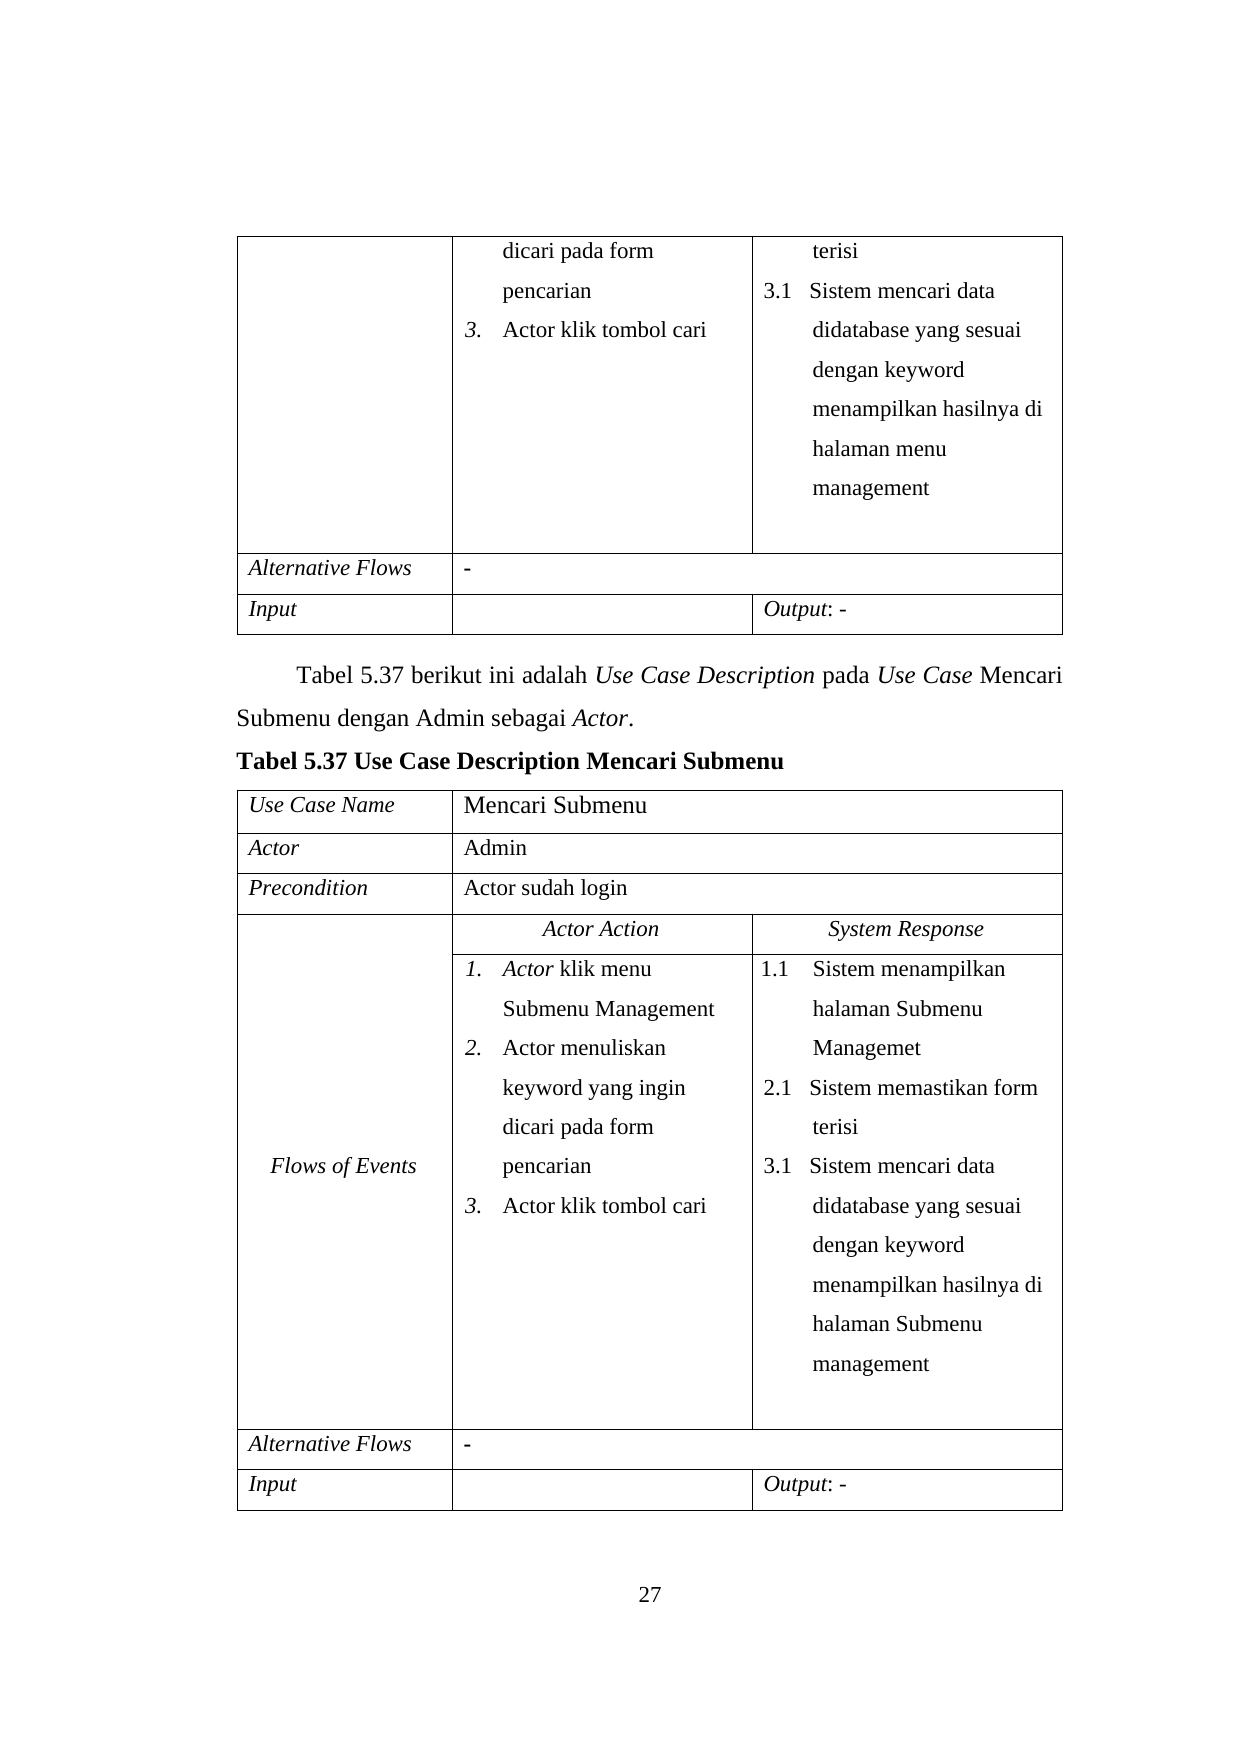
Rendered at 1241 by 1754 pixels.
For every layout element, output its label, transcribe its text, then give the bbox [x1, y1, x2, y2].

table_cell Input [238, 595, 452, 634]
table_cell Output: - [753, 1470, 1062, 1510]
table_cell - [453, 1430, 1062, 1469]
table_cell [453, 1470, 752, 1510]
table_cell Alternative Flows [238, 554, 452, 594]
table_header Use Case Name [238, 791, 452, 832]
table_cell Precondition [238, 874, 452, 913]
table_cell System Response [753, 915, 1062, 954]
table_header Mencari Submenu [453, 791, 1062, 832]
table_cell [453, 595, 752, 634]
table_cell Actor [238, 834, 452, 873]
text Tabel 5.37 Use Case Description Mencari Submenu [236, 746, 1063, 775]
table_cell - [453, 554, 1062, 594]
table_cell Alternative Flows [238, 1430, 452, 1469]
table_cell Admin [453, 834, 1062, 873]
table_cell Actor sudah login [453, 874, 1062, 913]
table_cell Actor Action [453, 915, 752, 954]
table_cell Actor klik menu Submenu Management Actor menuliskan keyword yang ingin dicari pada form pencarian Actor klik tombol cari [453, 955, 752, 1429]
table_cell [453, 237, 752, 553]
table_cell Sistem menampilkan halaman Submenu Managemet 2.1 Sistem memastikan form terisi 3.1 Sistem mencari data didatabase yang sesuai dengan keyword menampilkan hasilnya di halaman Submenu management [753, 955, 1062, 1429]
table_cell Flows of Events [238, 915, 452, 1429]
table_cell Input [238, 1470, 452, 1510]
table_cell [753, 237, 1062, 553]
table_cell Output: - [753, 595, 1062, 634]
text Tabel 5.37 berikut ini adalah Use Case Description pada Use Case Mencari Submenu dengan Admin sebagai Actor. [236, 660, 1063, 732]
